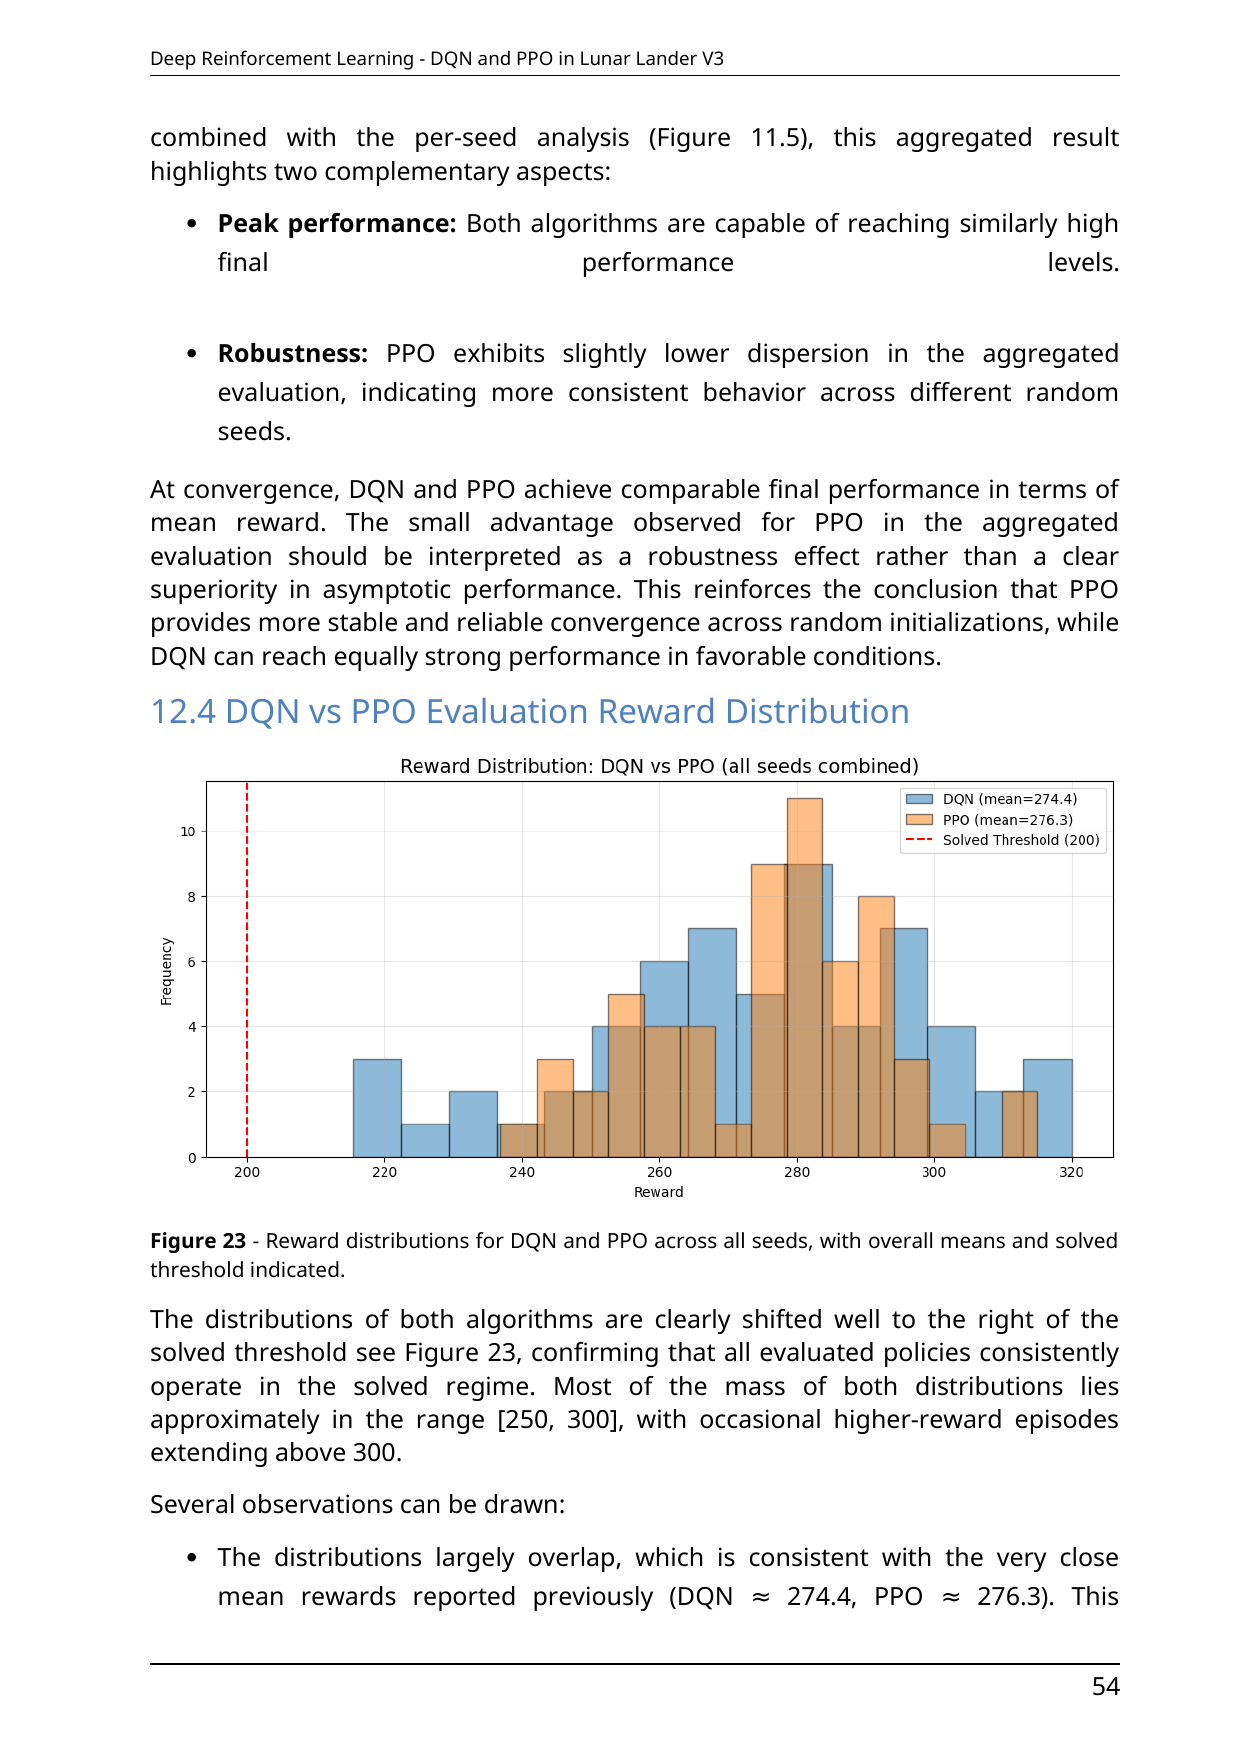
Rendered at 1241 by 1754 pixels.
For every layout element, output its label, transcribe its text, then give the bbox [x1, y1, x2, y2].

list Robustness: PPO exhibits slightly lower dispersion in the aggregated evaluation, indicating more consistent behavior across different random seeds. [187, 335, 1120, 448]
list Peak performance: Both algorithms are capable of reaching similarly high final performance levels. [187, 205, 1120, 318]
text Several observations can be drawn: [150, 1487, 1120, 1521]
text The distributions of both algorithms are clearly shifted well to the right of the solved threshold see Figure 23, confirming that all evaluated policies consistently operate in the solved regime. Most of the mass of both distributions lies approximately in the range [250, 300], with occasional higher-reward episodes extending above 300. [150, 1302, 1120, 1468]
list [187, 1539, 1120, 1613]
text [150, 120, 1120, 187]
picture [150, 748, 1121, 1208]
text Figure 23 - Reward distributions for DQN and PPO across all seeds, with overall means and solved threshold indicated. [150, 1226, 1120, 1283]
text At convergence, DQN and PPO achieve comparable final performance in terms of mean reward. The small advantage observed for PPO in the aggregated evaluation should be interpreted as a robustness effect rather than a clear superiority in asymptotic performance. This reinforces the conclusion that PPO provides more stable and reliable convergence across random initializations, while DQN can reach equally strong performance in favorable conditions. [150, 472, 1120, 672]
subtitle 12.4 DQN vs PPO Evaluation Reward Distribution [150, 697, 1120, 730]
